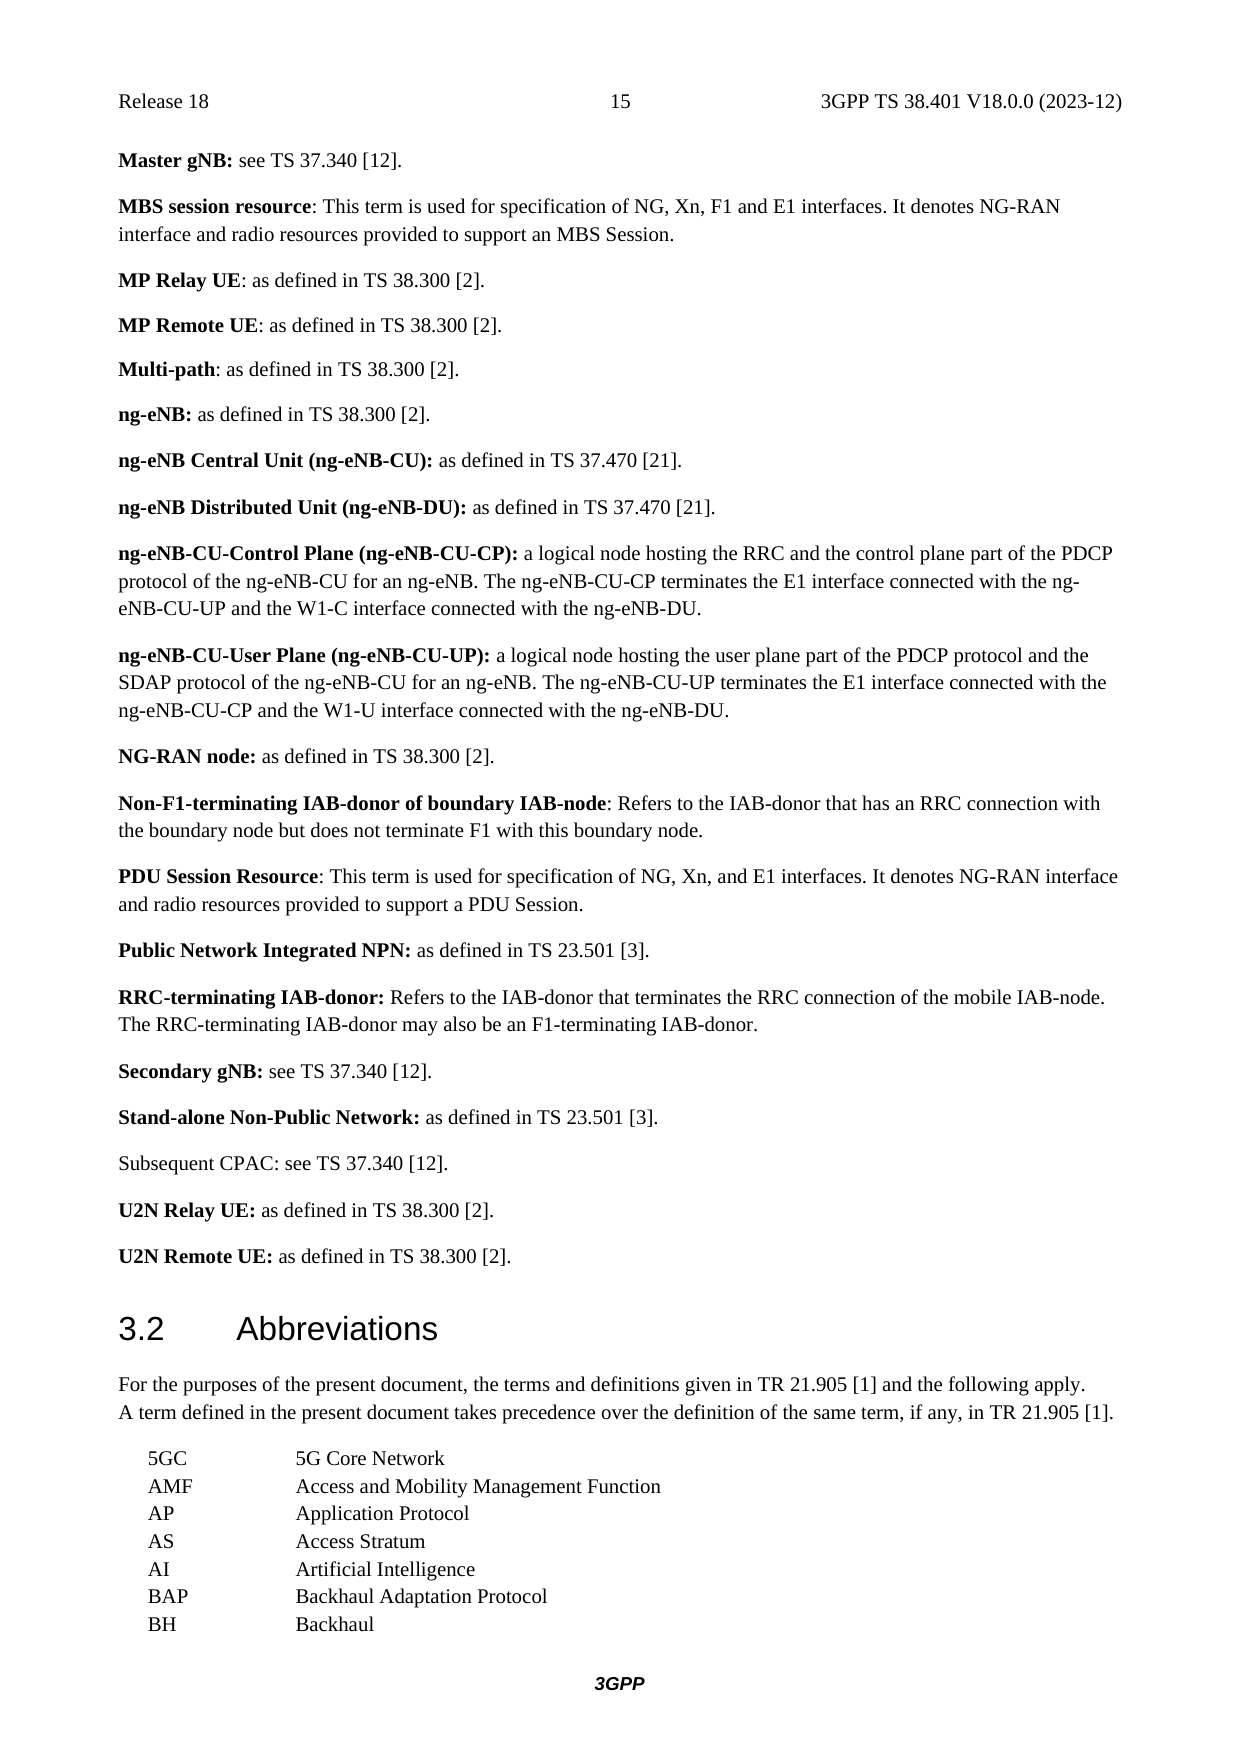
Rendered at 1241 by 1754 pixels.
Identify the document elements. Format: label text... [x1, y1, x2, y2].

text ng-eNB: as defined in TS 38.300 [2]. [118, 402, 1122, 426]
text AP Application Protocol [148, 1501, 1122, 1525]
text Secondary gNB: see TS 37.340 [12]. [118, 1059, 1122, 1083]
text RRC-terminating IAB-donor: Refers to the IAB-donor that terminates the RRC connection of the mobile IAB-node. The RRC-terminating IAB-donor may also be an F1-terminating IAB-donor. [118, 985, 1122, 1036]
text AI Artificial Intelligence [148, 1556, 1122, 1581]
text ng-eNB Distributed Unit (ng-eNB-DU): as defined in TS 37.470 [21]. [118, 494, 1122, 519]
text For the purposes of the present document, the terms and definitions given in TR 21.905 [1] and the following apply. A term defined in the present document takes precedence over the definition of the same term, if any, in TR 21.905 [1]. [118, 1372, 1122, 1424]
text AS Access Stratum [148, 1529, 1122, 1553]
text U2N Relay UE: as defined in TS 38.300 [2]. [118, 1198, 1122, 1222]
text ng-eNB-CU-Control Plane (ng-eNB-CU-CP): a logical node hosting the RRC and the control plane part of the PDCP protocol of the ng-eNB-CU for an ng-eNB. The ng-eNB-CU-CP terminates the E1 interface connected with the ng-eNB-CU-UP and the W1-C interface connected with the ng-eNB-DU. [118, 541, 1122, 620]
text AMF Access and Mobility Management Function [148, 1474, 1122, 1498]
text MBS session resource: This term is used for specification of NG, Xn, F1 and E1 interfaces. It denotes NG-RAN interface and radio resources provided to support an MBS Session. [118, 194, 1122, 246]
text Stand-alone Non-Public Network: as defined in TS 23.501 [3]. [118, 1105, 1122, 1129]
text NG-RAN node: as defined in TS 38.300 [2]. [118, 744, 1122, 768]
text Public Network Integrated NPN: as defined in TS 23.501 [3]. [118, 938, 1122, 962]
text Master gNB: see TS 37.340 [12]. [118, 147, 1122, 172]
text MP Relay UE: as defined in TS 38.300 [2]. [118, 268, 1122, 292]
text ng-eNB Central Unit (ng-eNB-CU): as defined in TS 37.470 [21]. [118, 448, 1122, 472]
text PDU Session Resource: This term is used for specification of NG, Xn, and E1 interfaces. It denotes NG-RAN interface and radio resources provided to support a PDU Session. [118, 864, 1122, 916]
text BAP Backhaul Adaptation Protocol [148, 1584, 1122, 1608]
text U2N Remote UE: as defined in TS 38.300 [2]. [118, 1244, 1122, 1268]
text 5GC 5G Core Network [148, 1446, 1122, 1470]
text ng-eNB-CU-User Plane (ng-eNB-CU-UP): a logical node hosting the user plane part of the PDCP protocol and the SDAP protocol of the ng-eNB-CU for an ng-eNB. The ng-eNB-CU-UP terminates the E1 interface connected with the ng-eNB-CU-CP and the W1-U interface connected with the ng-eNB-DU. [118, 642, 1122, 722]
text Non-F1-terminating IAB-donor of boundary IAB-node: Refers to the IAB-donor that has an RRC connection with the boundary node but does not terminate F1 with this boundary node. [118, 790, 1122, 842]
text Subsequent CPAC: see TS 37.340 [12]. [118, 1151, 1122, 1175]
text MP Remote UE: as defined in TS 38.300 [2]. [118, 312, 1122, 337]
subtitle 3.2 Abbreviations [118, 1309, 1122, 1348]
text BH Backhaul [148, 1612, 1122, 1636]
text Multi-path: as defined in TS 38.300 [2]. [118, 357, 1122, 381]
